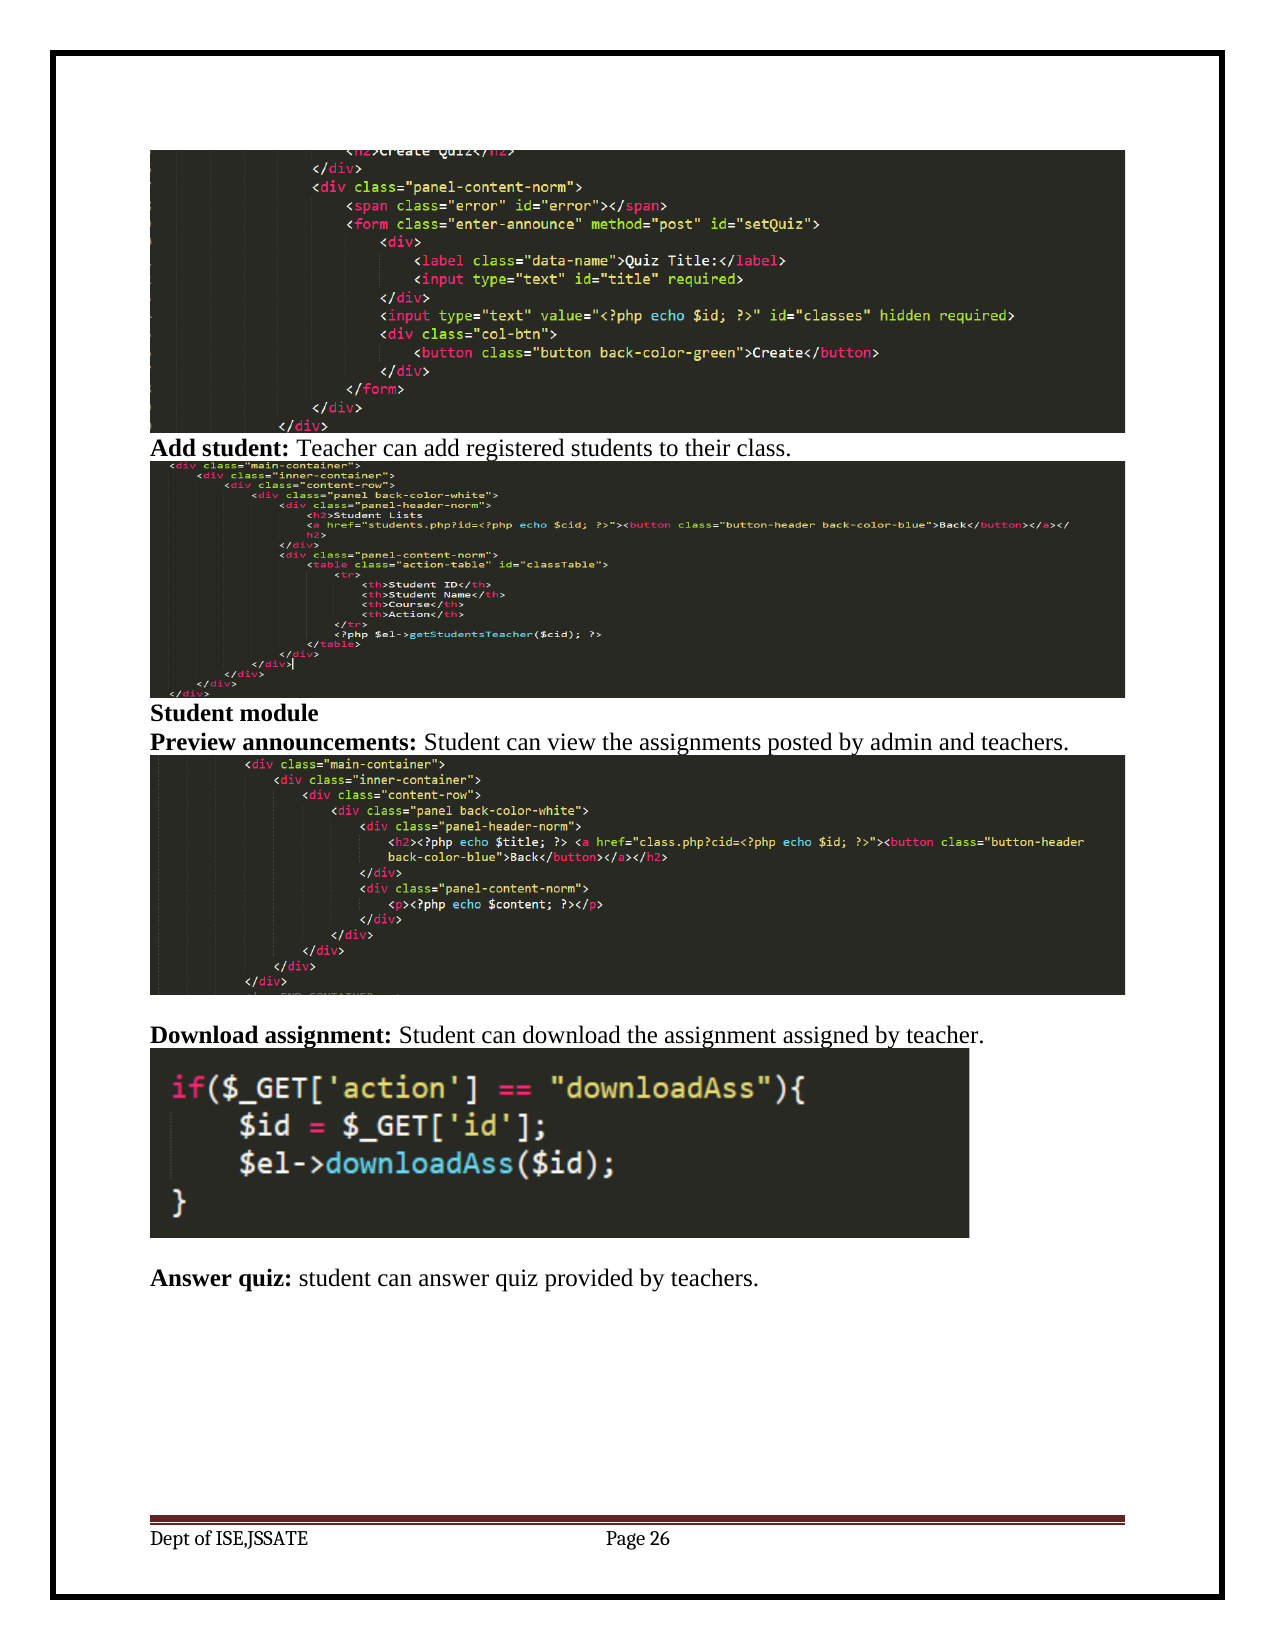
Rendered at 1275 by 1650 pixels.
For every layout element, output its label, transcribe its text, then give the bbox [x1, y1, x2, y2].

text Add student: Teacher can add registered students to their class. [150, 433, 1125, 461]
text Preview announcements: Student can view the assignments posted by admin and teachers. [150, 727, 1125, 755]
text Answer quiz: student can answer quiz provided by teachers. [150, 1263, 1125, 1292]
text Download assignment: Student can download the assignment assigned by teacher. [150, 1020, 1125, 1049]
text Student module [150, 698, 1125, 727]
picture [150, 755, 1125, 995]
picture [150, 1048, 970, 1238]
picture [150, 150, 1125, 433]
picture [150, 461, 1126, 698]
